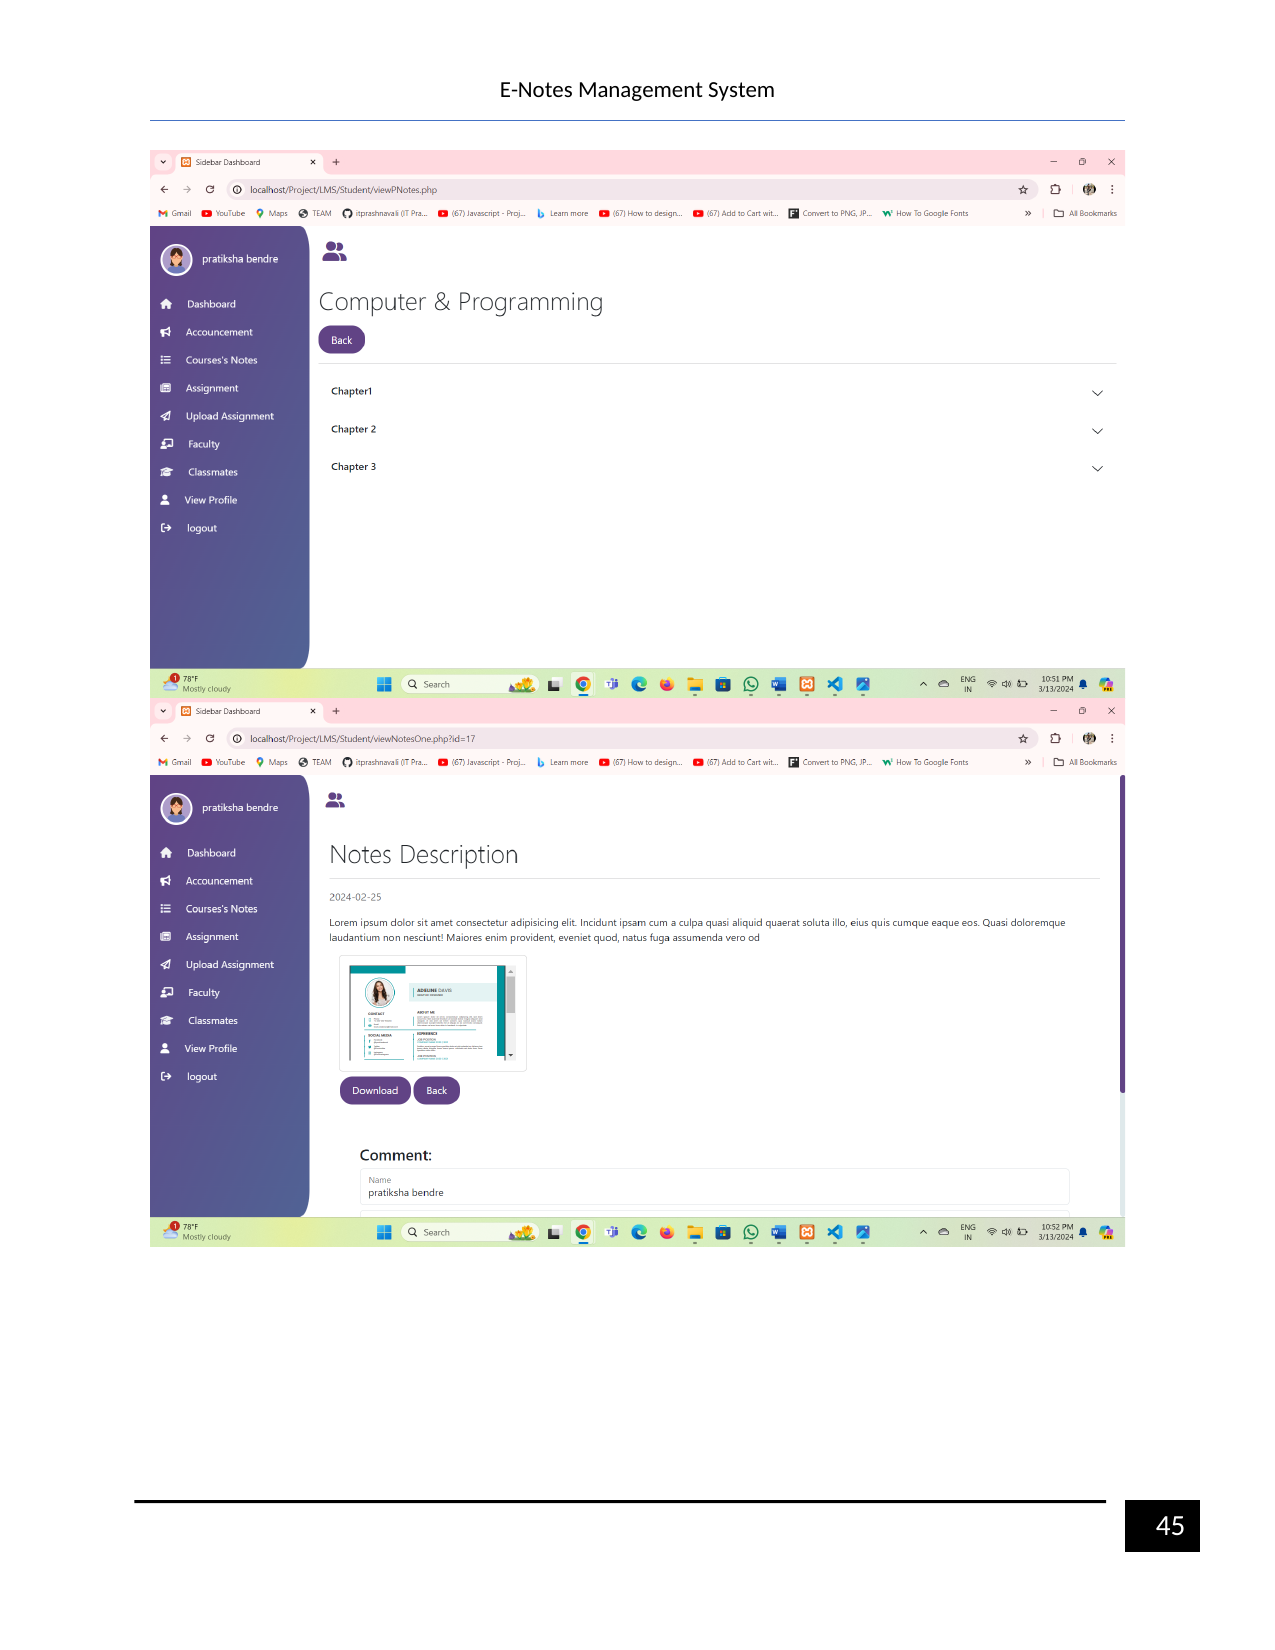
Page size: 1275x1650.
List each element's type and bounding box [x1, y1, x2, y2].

picture [150, 150, 1125, 1247]
